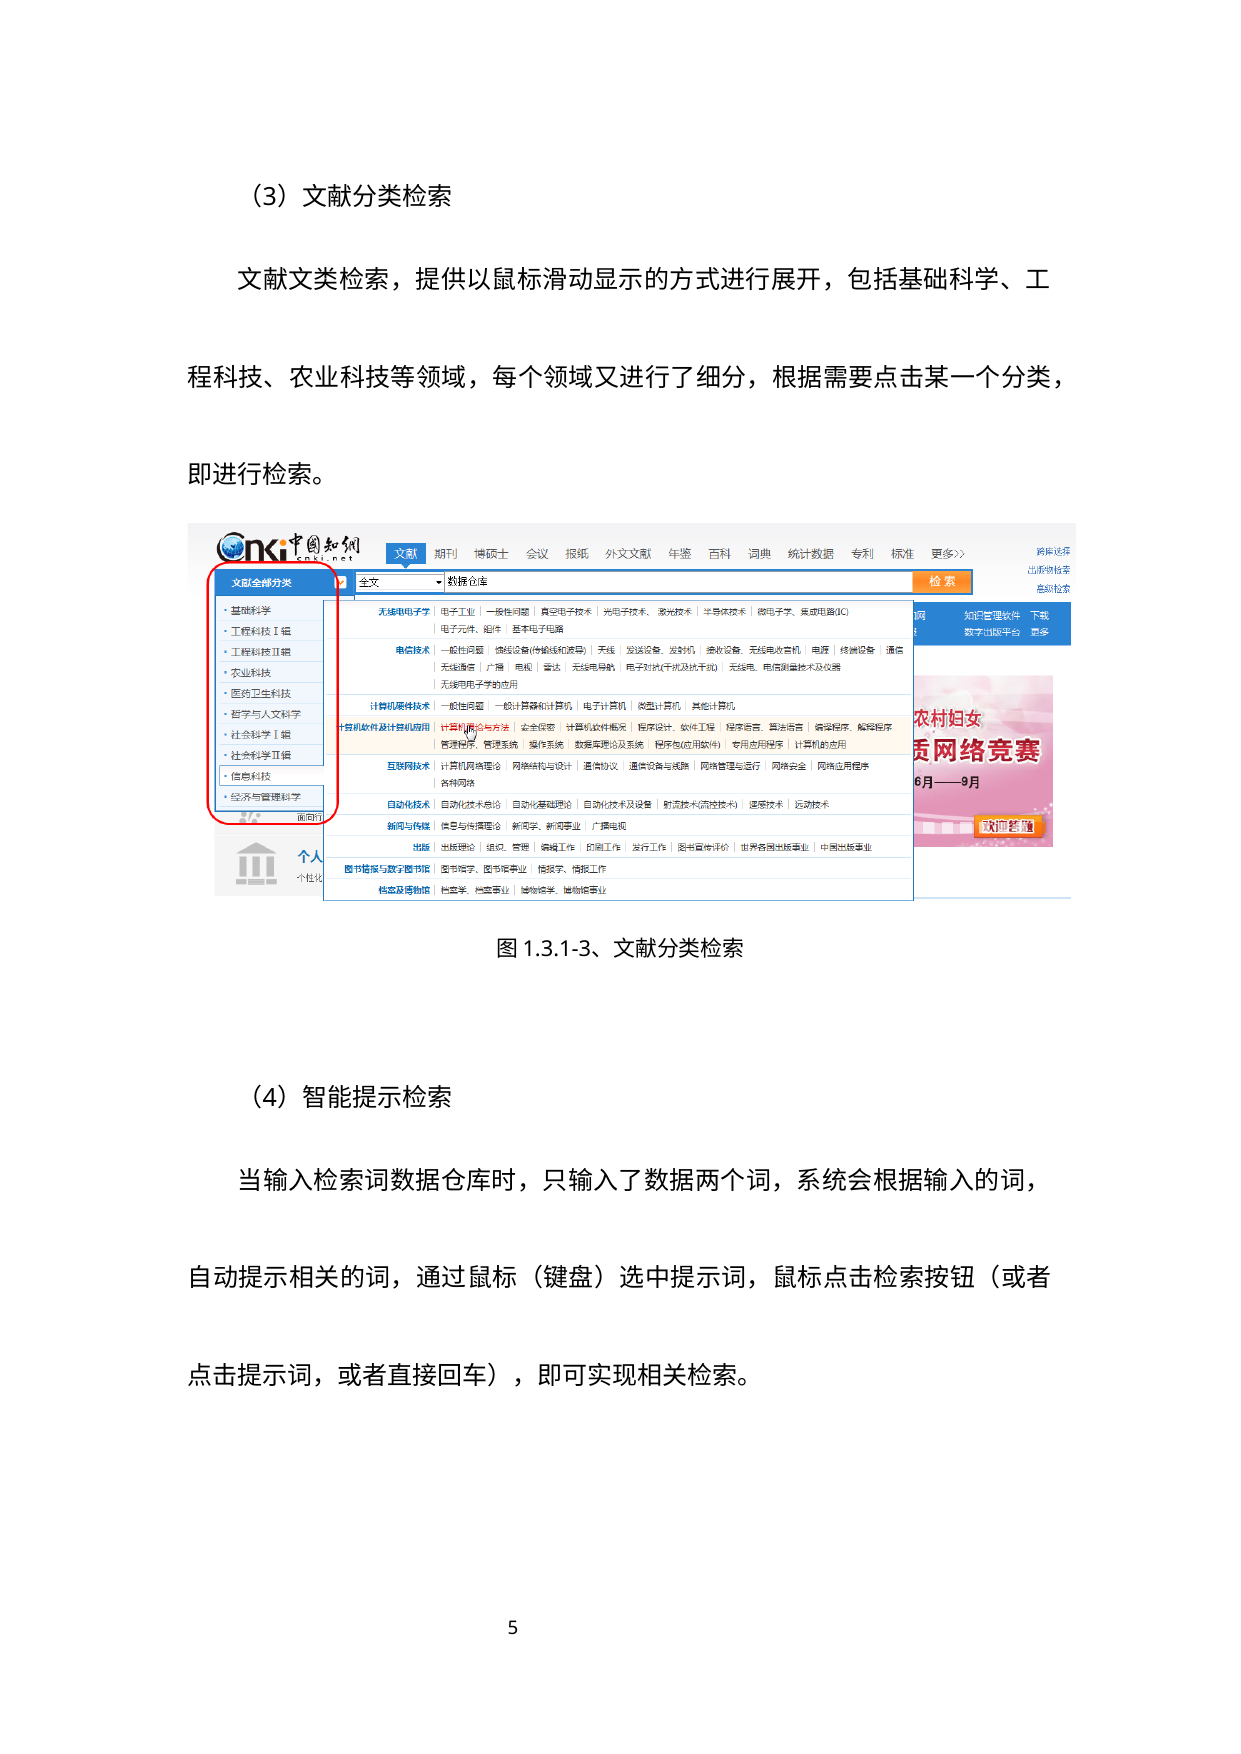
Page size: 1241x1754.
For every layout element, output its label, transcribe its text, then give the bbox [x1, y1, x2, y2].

text （4）智能提示检索 [187, 1063, 1053, 1128]
picture [187, 523, 1077, 903]
text （3）文献分类检索 [187, 162, 1053, 227]
text 文献文类检索，提供以鼠标滑动显示的方式进行展开，包括基础科学、工程科技、农业科技等领域，每个领域又进行了细分，根据需要点击某一个分类，即进行检索。 [187, 245, 1053, 505]
text 当输入检索词数据仓库时，只输入了数据两个词，系统会根据输入的词，自动提示相关的词，通过鼠标（键盘）选中提示词，鼠标点击检索按钮（或者点击提示词，或者直接回车），即可实现相关检索。 [187, 1146, 1053, 1406]
text 图1.3.1-3、文献分类检索 [187, 930, 1053, 963]
